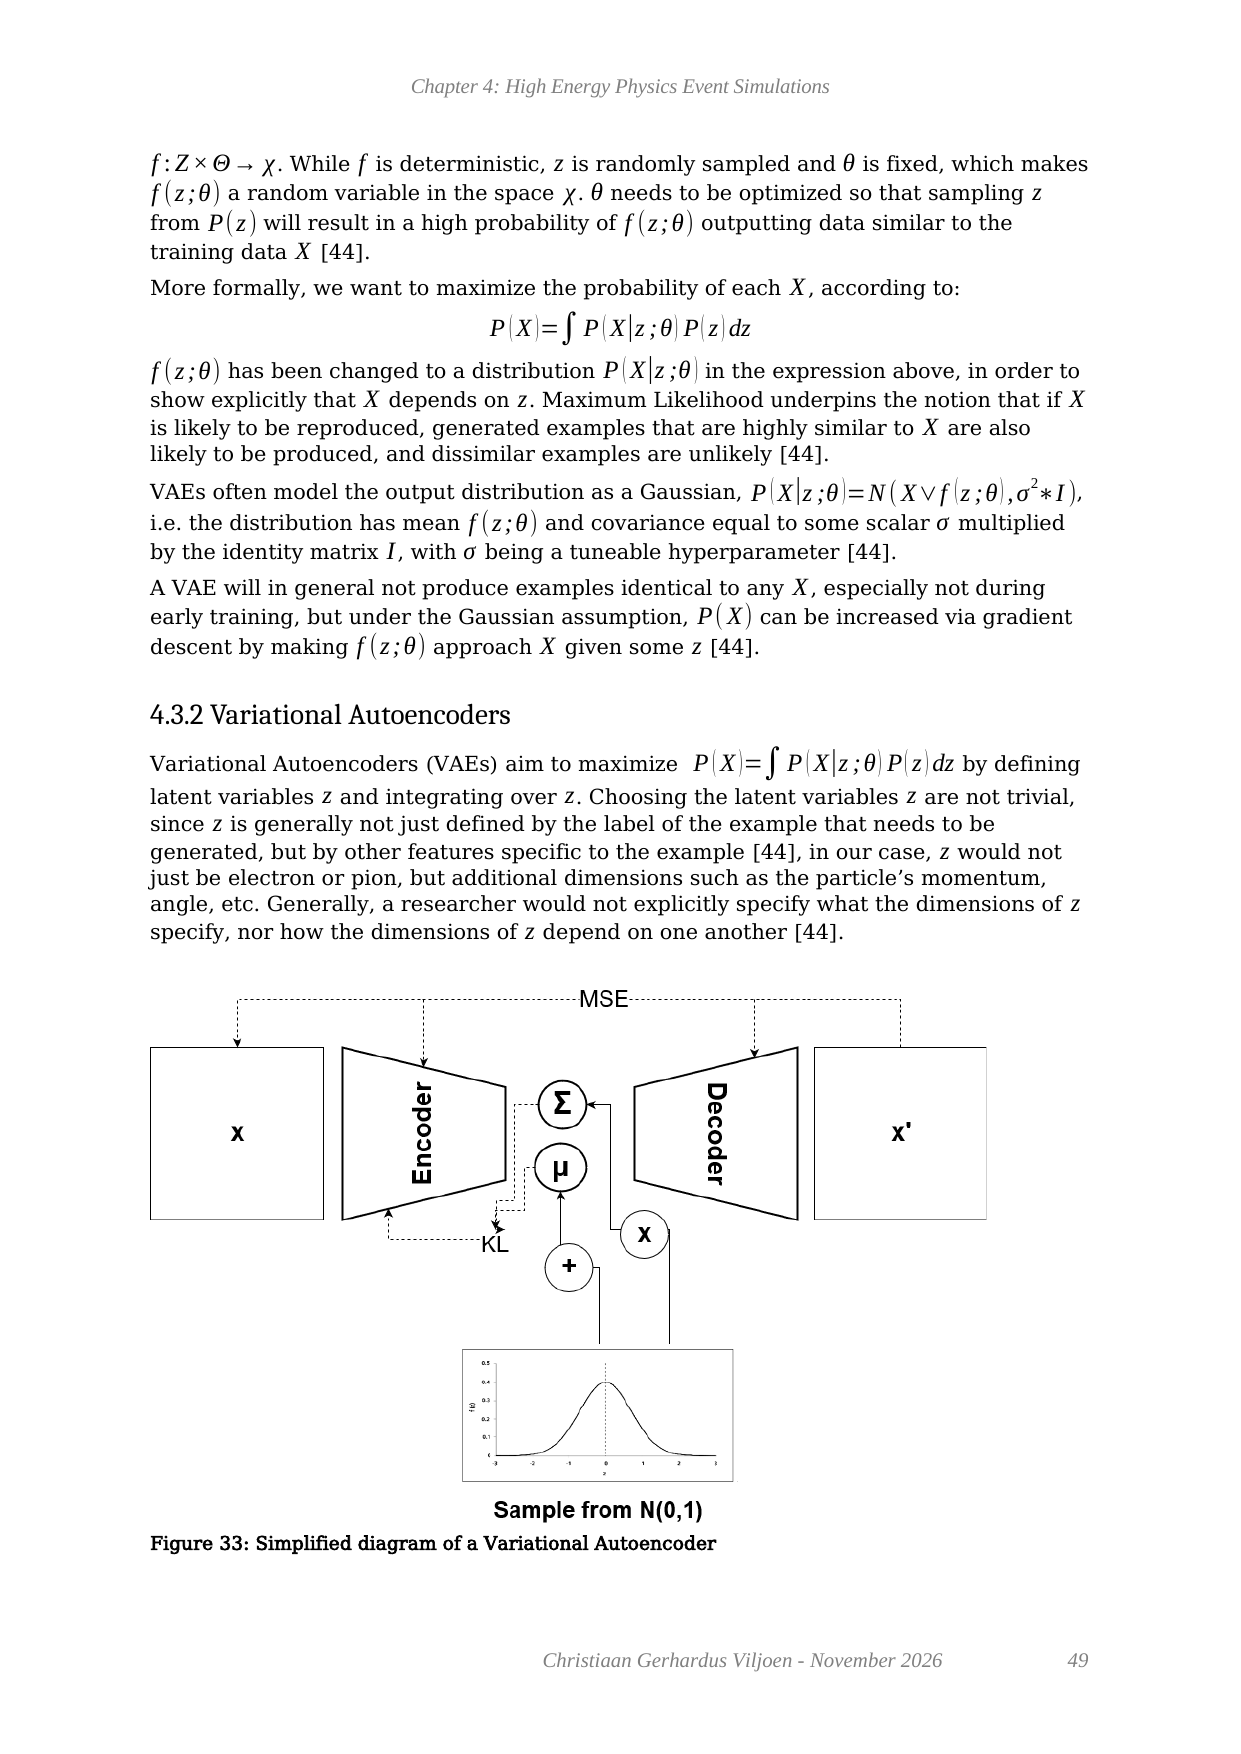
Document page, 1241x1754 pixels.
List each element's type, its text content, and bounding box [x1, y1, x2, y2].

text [150, 150, 1090, 265]
text Variational Autoencoders (VAEs) aim to maximize by defining latent variables and integrating over . Choosing the latent variables are not trivial, since is generally not just defined by the label of the example that needs to be generated, but by other features specific to the example , in our case, would not just be electron or pion, but additional dimensions such as the particle’s momentum, angle, etc. Generally, a researcher would not explicitly specify what the dimensions of specify, nor how the dimensions of depend on one another . [150, 744, 1090, 945]
text Figure 33: Simplified diagram of a Variational Autoencoder [150, 1531, 1090, 1553]
subtitle Variational Autoencoders [150, 698, 1090, 732]
text More formally, we want to maximize the probability of each , according to: [150, 273, 1090, 301]
text has been changed to a distribution in the expression above, in order to show explicitly that depends on . Maximum Likelihood underpins the notion that if is likely to be reproduced, generated examples that are highly similar to are also likely to be produced, and dissimilar examples are unlikely . [150, 355, 1090, 466]
text A VAE will in general not produce examples identical to any , especially not during early training, but under the Gaussian assumption, can be increased via gradient descent by making approach given some . [150, 573, 1090, 661]
text VAEs often model the output distribution as a Gaussian, , i.e. the distribution has mean and covariance equal to some scalar multiplied by the identity matrix , with being a tuneable hyperparameter . [150, 474, 1090, 565]
picture [150, 986, 987, 1523]
